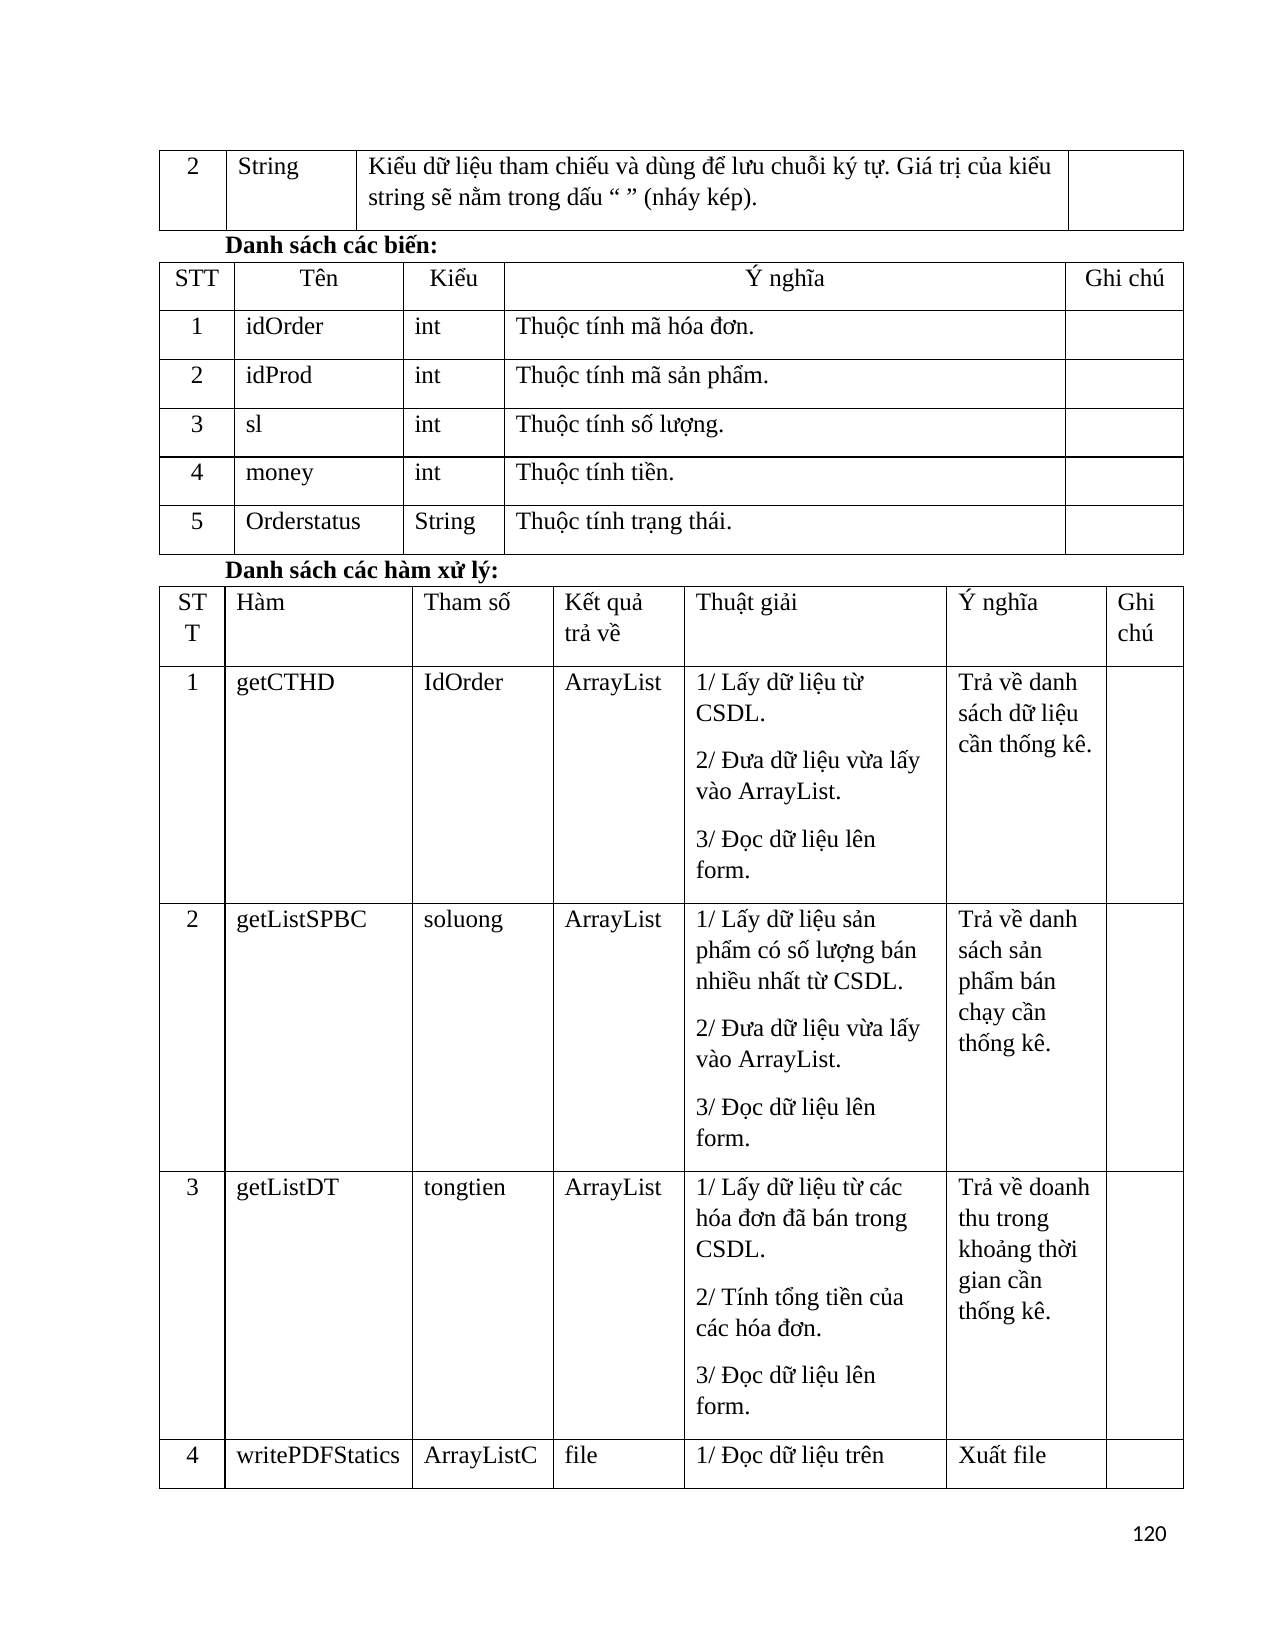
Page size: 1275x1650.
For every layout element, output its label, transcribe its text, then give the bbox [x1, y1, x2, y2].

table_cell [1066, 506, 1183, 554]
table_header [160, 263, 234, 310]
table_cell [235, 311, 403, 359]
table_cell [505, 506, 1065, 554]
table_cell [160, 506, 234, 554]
list Danh sách các biến: [225, 231, 1167, 259]
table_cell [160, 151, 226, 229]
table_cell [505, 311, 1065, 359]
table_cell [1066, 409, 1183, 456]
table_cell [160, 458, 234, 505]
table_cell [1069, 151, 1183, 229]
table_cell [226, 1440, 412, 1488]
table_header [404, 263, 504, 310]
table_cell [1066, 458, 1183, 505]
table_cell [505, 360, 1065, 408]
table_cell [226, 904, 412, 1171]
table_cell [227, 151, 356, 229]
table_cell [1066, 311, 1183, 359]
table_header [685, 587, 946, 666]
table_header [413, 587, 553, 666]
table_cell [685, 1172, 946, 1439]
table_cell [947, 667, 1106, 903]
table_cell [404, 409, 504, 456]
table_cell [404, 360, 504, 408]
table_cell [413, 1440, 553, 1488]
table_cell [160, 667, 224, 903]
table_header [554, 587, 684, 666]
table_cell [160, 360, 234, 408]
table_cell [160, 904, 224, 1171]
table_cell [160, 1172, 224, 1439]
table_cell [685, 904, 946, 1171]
list Danh sách các hàm xử lý: [225, 555, 1167, 584]
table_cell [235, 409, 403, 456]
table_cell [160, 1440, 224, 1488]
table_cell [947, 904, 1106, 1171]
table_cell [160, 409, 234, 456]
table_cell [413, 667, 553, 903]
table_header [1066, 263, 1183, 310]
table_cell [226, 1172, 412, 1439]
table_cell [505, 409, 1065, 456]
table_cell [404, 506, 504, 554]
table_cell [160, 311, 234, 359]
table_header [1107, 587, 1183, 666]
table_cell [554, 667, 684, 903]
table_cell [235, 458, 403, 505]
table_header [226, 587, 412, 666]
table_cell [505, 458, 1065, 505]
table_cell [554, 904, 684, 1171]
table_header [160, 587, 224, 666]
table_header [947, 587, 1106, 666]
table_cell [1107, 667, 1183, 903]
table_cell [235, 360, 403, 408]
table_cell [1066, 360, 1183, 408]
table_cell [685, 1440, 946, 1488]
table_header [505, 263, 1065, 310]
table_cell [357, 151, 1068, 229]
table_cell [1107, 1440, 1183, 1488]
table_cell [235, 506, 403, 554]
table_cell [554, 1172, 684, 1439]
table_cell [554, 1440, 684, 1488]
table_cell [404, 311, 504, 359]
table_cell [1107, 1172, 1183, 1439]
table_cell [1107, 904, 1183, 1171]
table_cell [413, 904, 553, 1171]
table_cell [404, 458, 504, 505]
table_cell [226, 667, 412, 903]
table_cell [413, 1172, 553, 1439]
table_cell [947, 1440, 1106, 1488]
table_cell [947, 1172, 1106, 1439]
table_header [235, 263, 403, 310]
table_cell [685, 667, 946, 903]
